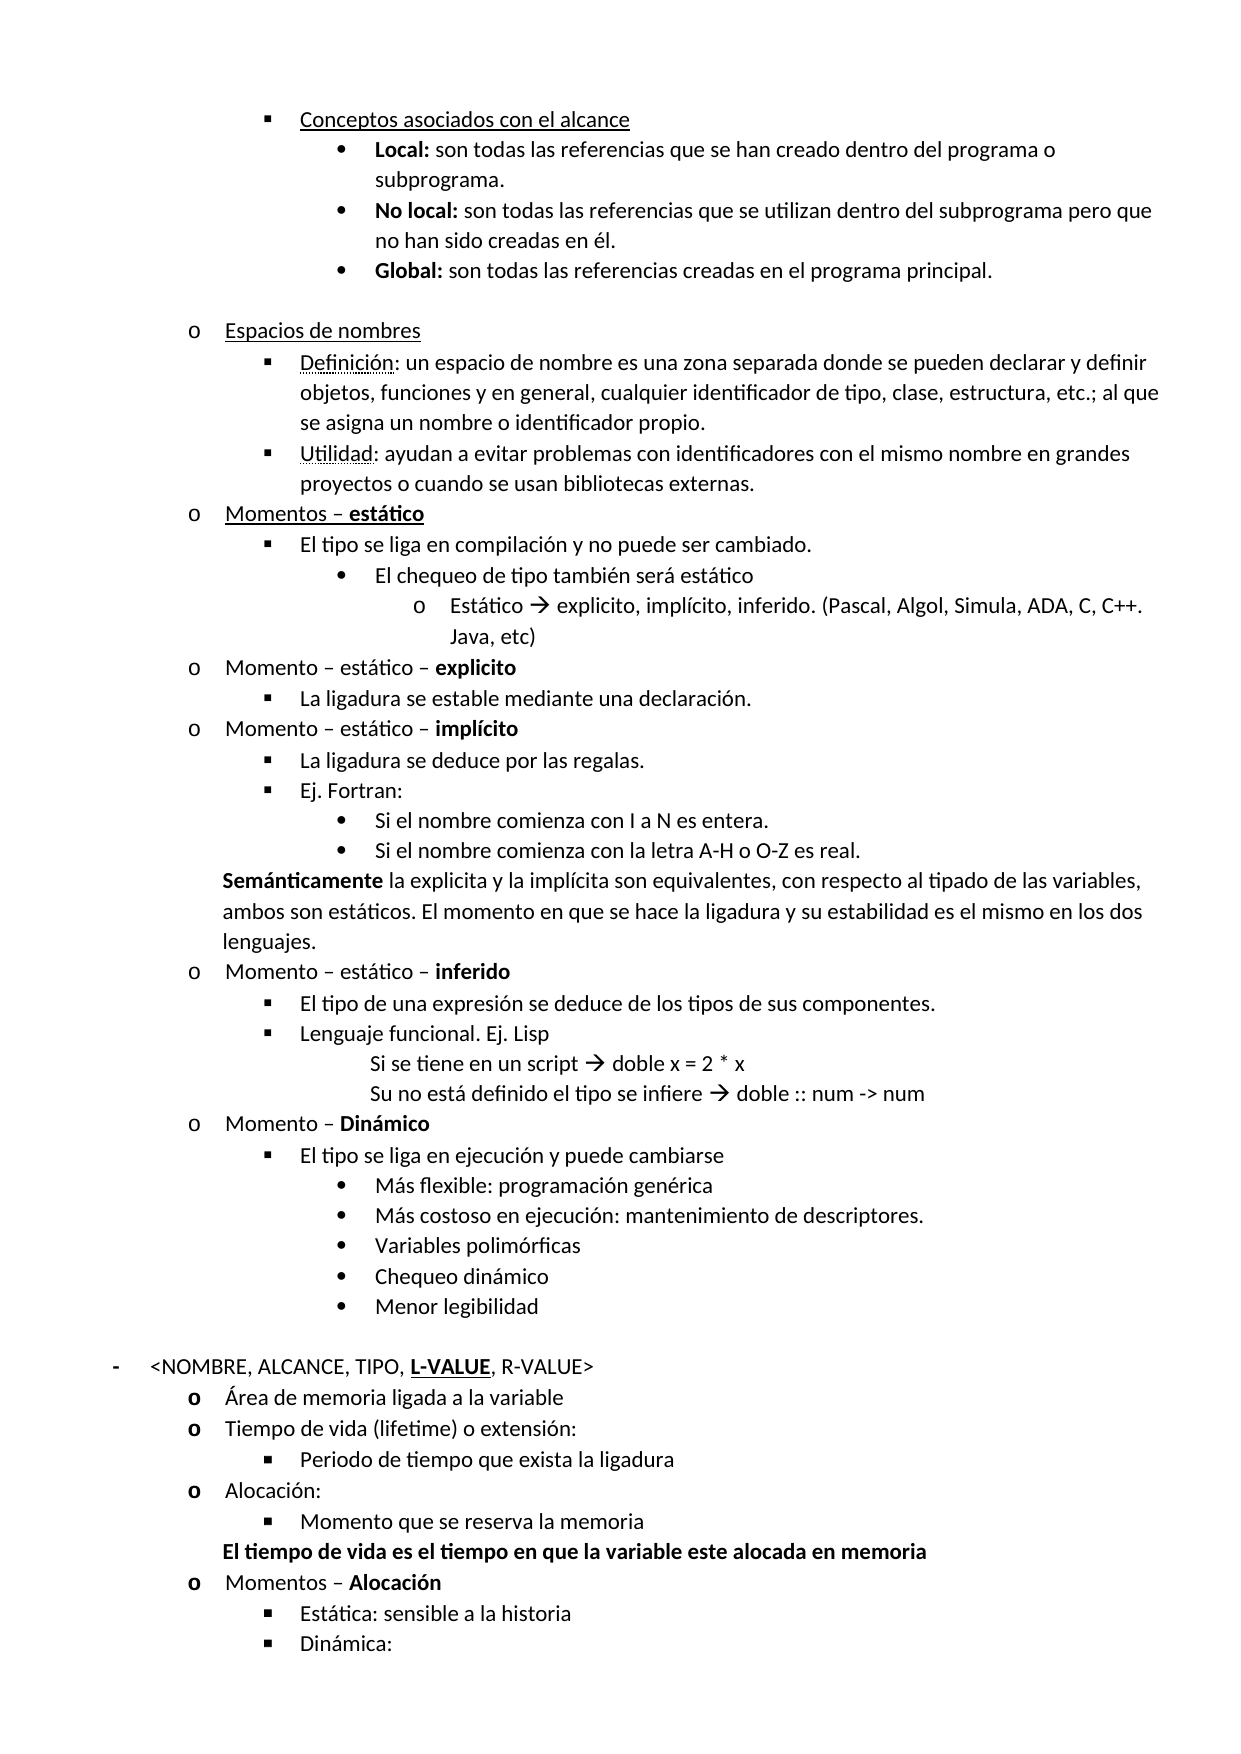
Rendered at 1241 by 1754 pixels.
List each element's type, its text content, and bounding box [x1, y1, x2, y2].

list Dinámica: [262, 1629, 1165, 1657]
list Momento que se reserva la memoria [262, 1507, 1165, 1535]
list Tiempo de vida (lifetime) o extensión: [187, 1414, 1165, 1443]
list Más costoso en ejecución: mantenimiento de descriptores. [337, 1201, 1165, 1229]
list Global: son todas las referencias creadas en el programa principal. [337, 256, 1165, 284]
list Ej. Fortran: [262, 776, 1165, 804]
text Semánticamente la explicita y la implícita son equivalentes, con respecto al tipado de las variables, ambos son estáticos. El momento en que se hace la ligadura y su estabilidad es el mismo en los dos lenguajes. [222, 867, 1165, 955]
list Momentos – Alocación [187, 1568, 1165, 1597]
list Alocación: [187, 1476, 1165, 1505]
list El tipo se liga en compilación y no puede ser cambiado. [262, 531, 1165, 559]
list Momento – estático – implícito [187, 714, 1165, 743]
list Si el nombre comienza con I a N es entera. [337, 806, 1165, 834]
list La ligadura se estable mediante una declaración. [262, 684, 1165, 712]
list Estática: sensible a la historia [262, 1599, 1165, 1627]
list Área de memoria ligada a la variable [187, 1383, 1165, 1412]
list Conceptos asociados con el alcance [262, 105, 1165, 133]
list El tipo de una expresión se deduce de los tipos de sus componentes. [262, 989, 1165, 1017]
list Lenguaje funcional. Ej. Lisp [262, 1019, 1165, 1047]
list Utilidad: ayudan a evitar problemas con identificadores con el mismo nombre en grandes proyectos o cuando se usan bibliotecas externas. [262, 439, 1165, 497]
text El tiempo de vida es el tiempo en que la variable este alocada en memoria [222, 1537, 1165, 1565]
list Variables polimórficas [337, 1232, 1165, 1259]
text Si se tiene en un script doble x = 2 * x [296, 1049, 1165, 1077]
list Momento – estático – inferido [187, 957, 1165, 986]
list La ligadura se deduce por las regalas. [262, 746, 1165, 774]
list El chequeo de tipo también será estático [337, 561, 1165, 589]
list Estático explicito, implícito, inferido. (Pascal, Algol, Simula, ADA, C, C++. Java, etc) [412, 591, 1165, 650]
list Menor legibilidad [337, 1292, 1165, 1320]
list Momentos – estático [187, 499, 1165, 528]
list Definición: un espacio de nombre es una zona separada donde se pueden declarar y definir objetos, funciones y en general, cualquier identificador de tipo, clase, estructura, etc.; al que se asigna un nombre o identificador propio. [262, 348, 1165, 437]
list Momento – Dinámico [187, 1109, 1165, 1139]
list Periodo de tiempo que exista la ligadura [262, 1446, 1165, 1473]
list Si el nombre comienza con la letra A-H o O-Z es real. [337, 836, 1165, 864]
list El tipo se liga en ejecución y puede cambiarse [262, 1141, 1165, 1169]
list Local: son todas las referencias que se han creado dentro del programa o subprograma. [337, 135, 1165, 194]
list Más flexible: programación genérica [337, 1171, 1165, 1199]
list <NOMBRE, ALCANCE, TIPO, L-VALUE, R-VALUE> [112, 1352, 1165, 1380]
list Espacios de nombres [187, 317, 1165, 346]
text Su no está definido el tipo se infiere doble :: num -> num [296, 1079, 1165, 1107]
list No local: son todas las referencias que se utilizan dentro del subprograma pero que no han sido creadas en él. [337, 196, 1165, 254]
list Chequeo dinámico [337, 1262, 1165, 1290]
list Momento – estático – explicito [187, 653, 1165, 682]
